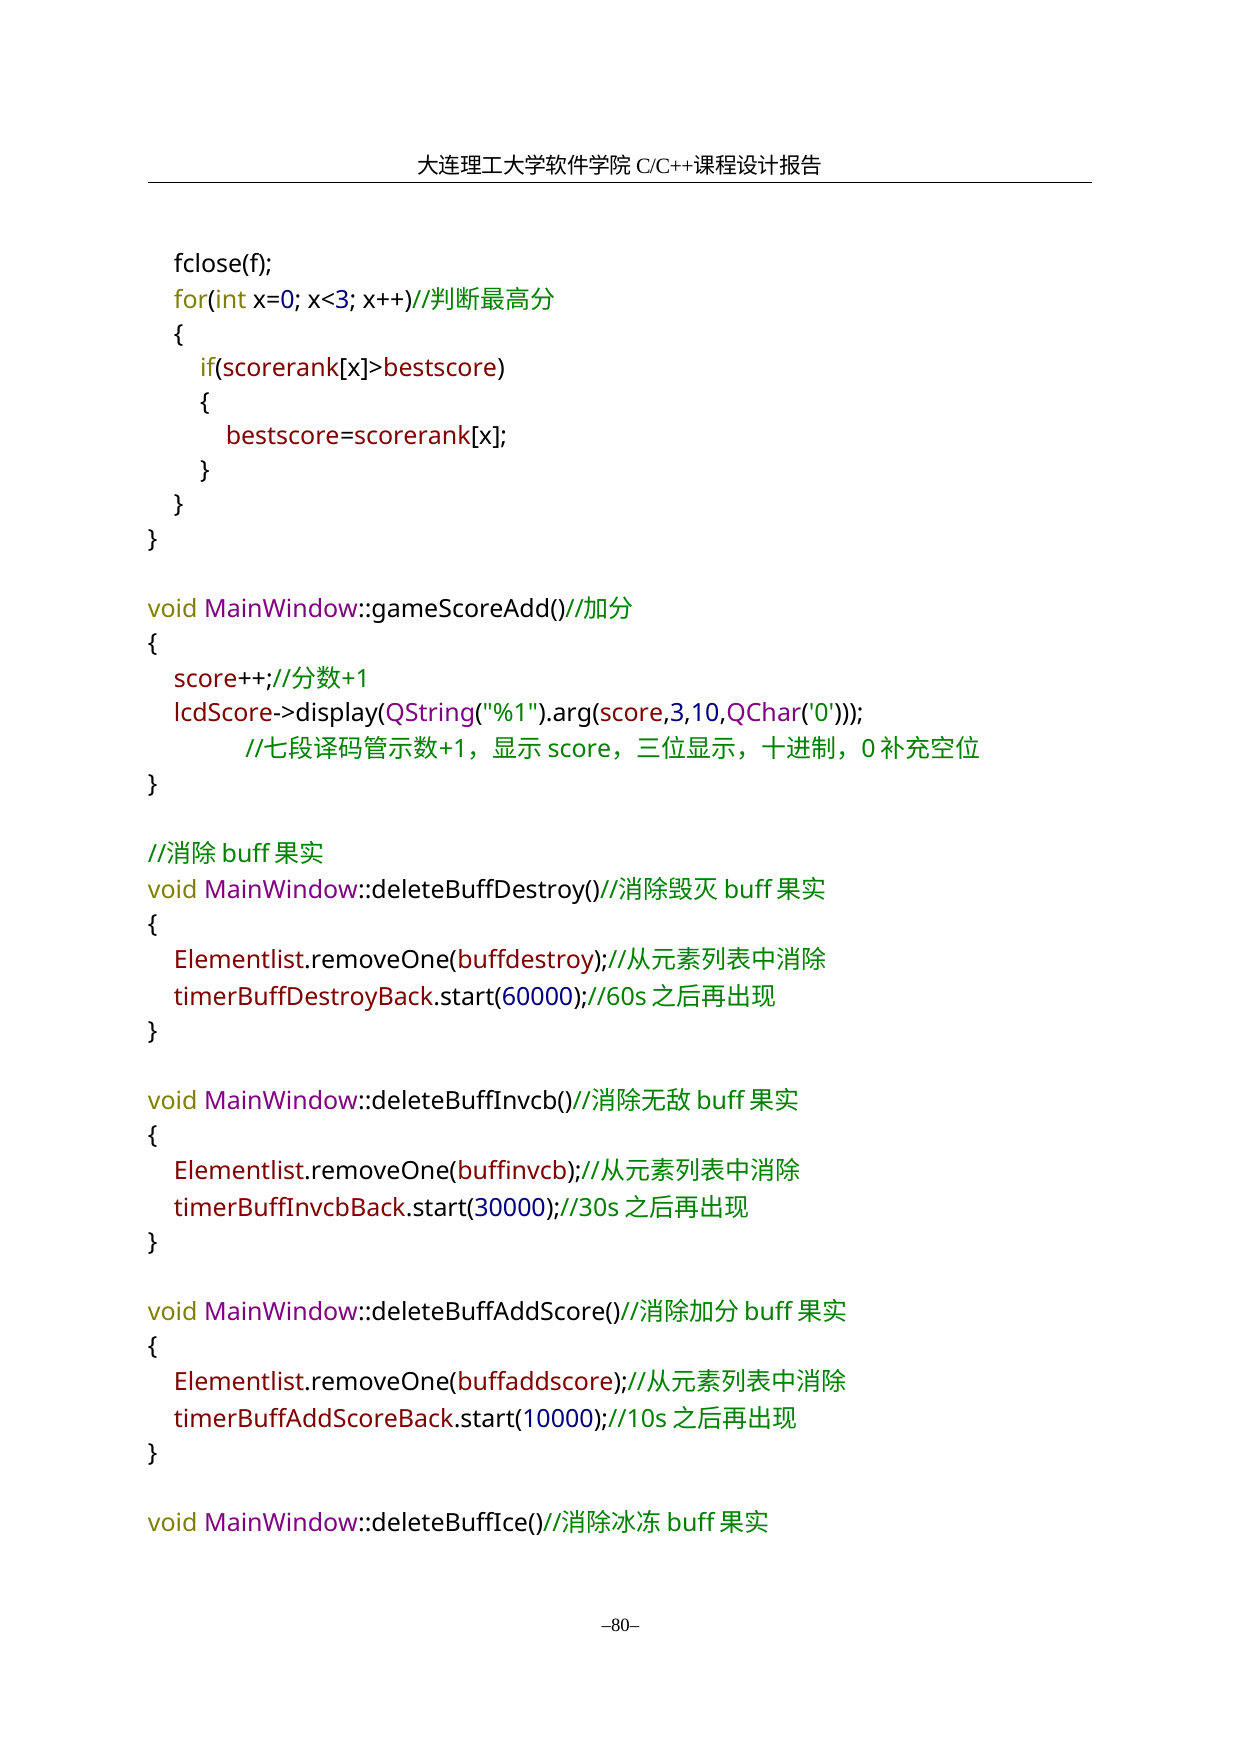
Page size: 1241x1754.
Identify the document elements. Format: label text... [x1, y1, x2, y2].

text } [148, 452, 1092, 486]
text { [148, 384, 1092, 418]
text Elementlist.removeOne(buffinvcb);//从元素列表中消除 [148, 1151, 1092, 1187]
text timerBuffAddScoreBack.start(10000);//10s之后再出现 [148, 1398, 1092, 1434]
text fclose(f); [148, 246, 1092, 279]
text } [148, 1223, 1092, 1257]
text void MainWindow::deleteBuffAddScore()//消除加分buff果实 [148, 1291, 1092, 1328]
text for(int x=0; x<3; x++)//判断最高分 [148, 279, 1092, 316]
text timerBuffInvcbBack.start(30000);//30s之后再出现 [148, 1187, 1092, 1223]
text if(scorerank[x]>bestscore) [148, 350, 1092, 384]
text score++;//分数+1 [148, 659, 1092, 695]
text void MainWindow::deleteBuffIce()//消除冰冻buff果实 [148, 1502, 1092, 1539]
text void MainWindow::deleteBuffDestroy()//消除毁灭buff果实 [148, 869, 1092, 906]
text void MainWindow::deleteBuffInvcb()//消除无敌buff果实 [148, 1081, 1092, 1117]
text //七段译码管示数+1，显示score，三位显示，十进制，0补充空位 [148, 729, 1092, 765]
text { [148, 1328, 1092, 1362]
text { [148, 1117, 1092, 1151]
text { [148, 624, 1092, 659]
text { [148, 316, 1092, 350]
text } [148, 520, 1092, 554]
text } [148, 1434, 1092, 1468]
text timerBuffDestroyBack.start(60000);//60s之后再出现 [148, 976, 1092, 1012]
text lcdScore->display(QString("%1").arg(score,3,10,QChar('0'))); [148, 695, 1092, 729]
text //消除buff果实 [148, 833, 1092, 869]
text } [148, 765, 1092, 799]
text { [148, 906, 1092, 940]
text Elementlist.removeOne(buffaddscore);//从元素列表中消除 [148, 1362, 1092, 1398]
text } [148, 486, 1092, 520]
text Elementlist.removeOne(buffdestroy);//从元素列表中消除 [148, 940, 1092, 976]
text bestscore=scorerank[x]; [148, 418, 1092, 452]
text void MainWindow::gameScoreAdd()//加分 [148, 588, 1092, 624]
text } [148, 1012, 1092, 1046]
